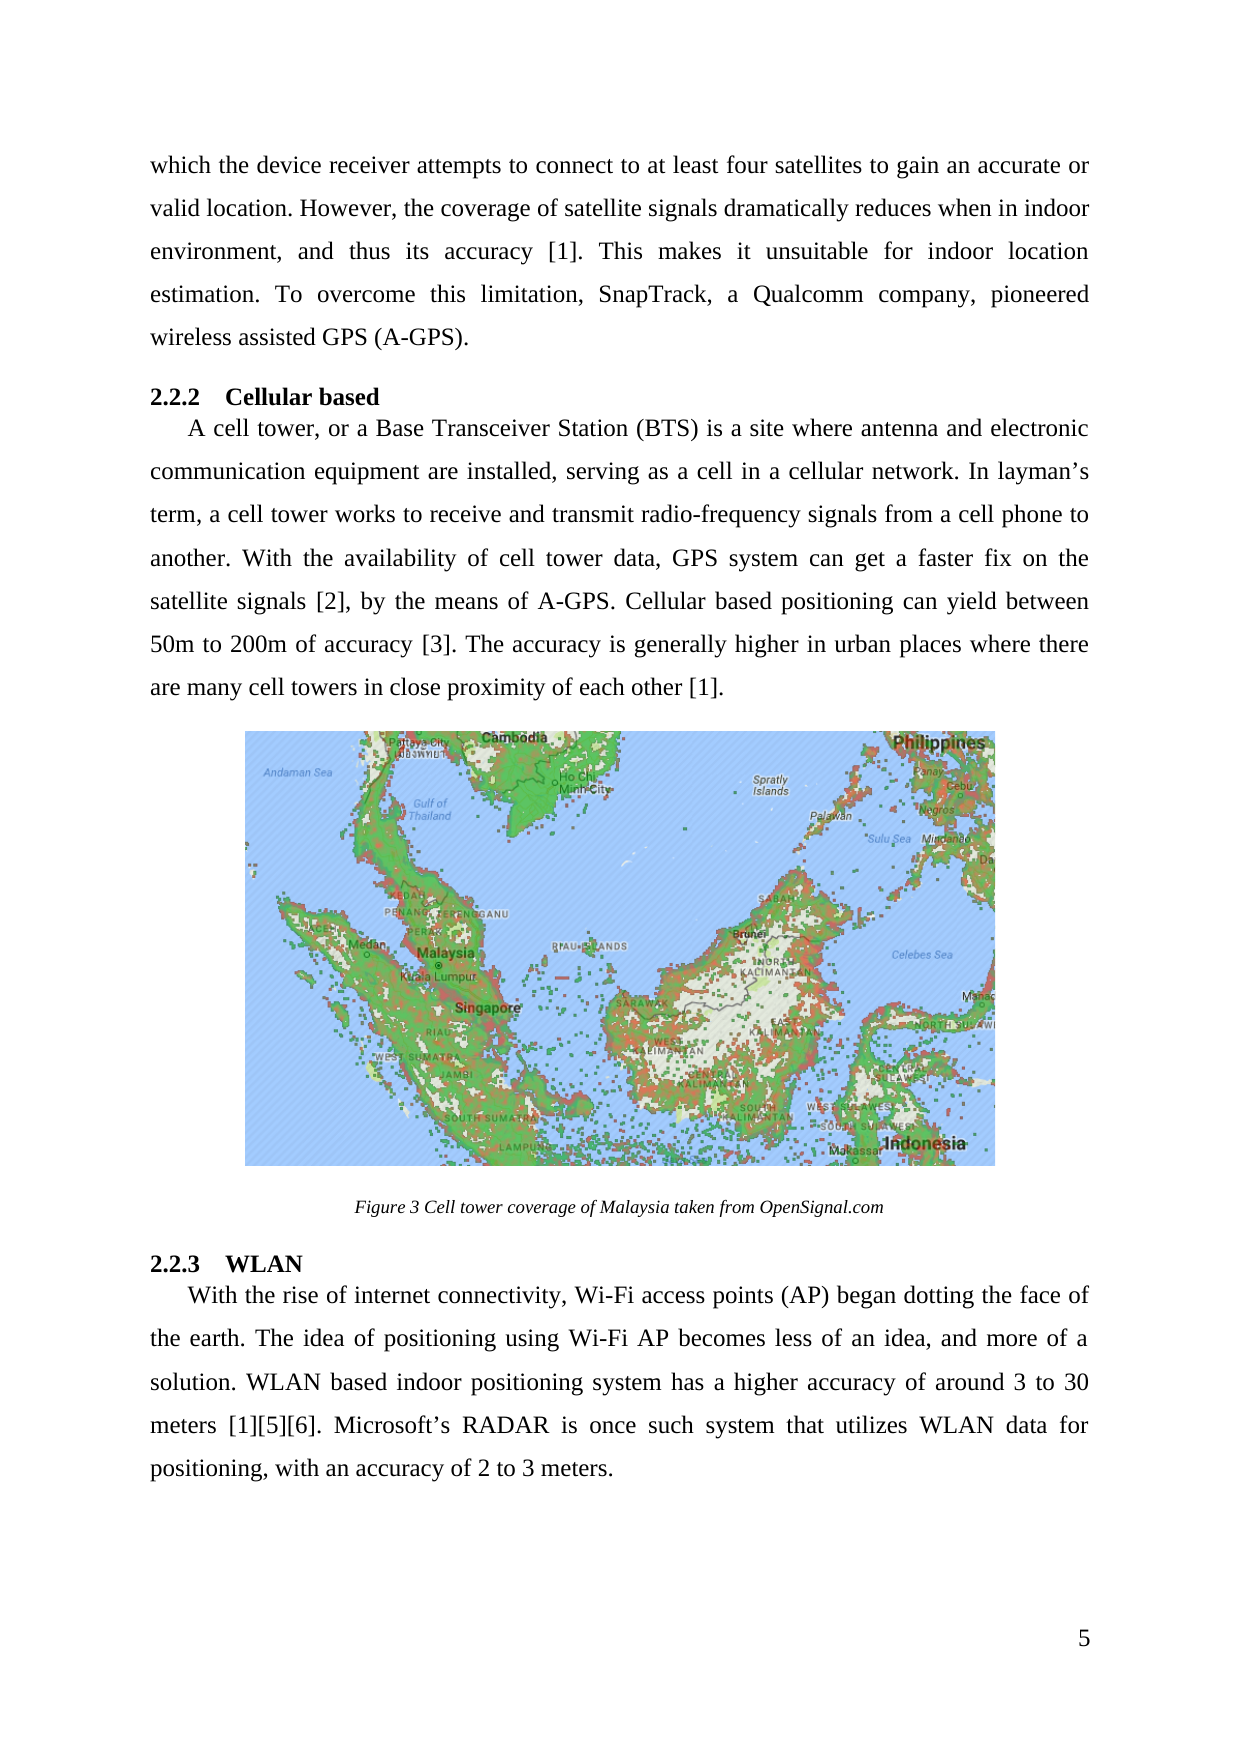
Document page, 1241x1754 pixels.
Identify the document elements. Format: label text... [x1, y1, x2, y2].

text With the rise of internet connectivity, Wi-Fi access points (AP) began dotting the face of the earth. The idea of positioning using Wi-Fi AP becomes less of an idea, and more of a solution. WLAN based indoor positioning system has a higher accuracy of around 3 to 30 meters [1][5][6]. Microsoft’s RADAR is once such system that utilizes WLAN data for positioning, with an accuracy of 2 to 3 meters. [150, 1280, 1090, 1482]
text Figure 3 Cell tower coverage of Malaysia taken from OpenSignal.com [150, 1196, 1090, 1218]
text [150, 150, 1090, 351]
text A cell tower, or a Base Transceiver Station (BTS) is a site where antenna and electronic communication equipment are installed, serving as a cell in a cellular network. In layman’s term, a cell tower works to receive and transmit radio-frequency signals from a cell phone to another. With the availability of cell tower data, GPS system can get a faster fix on the satellite signals [2], by the means of A-GPS. Cellular based positioning can yield between 50m to 200m of accuracy [3]. The accuracy is generally higher in urban places where there are many cell towers in close proximity of each other [1]. [150, 413, 1090, 701]
subtitle Cellular based [150, 382, 1090, 411]
picture [245, 731, 995, 1166]
subtitle WLAN [150, 1249, 1090, 1278]
